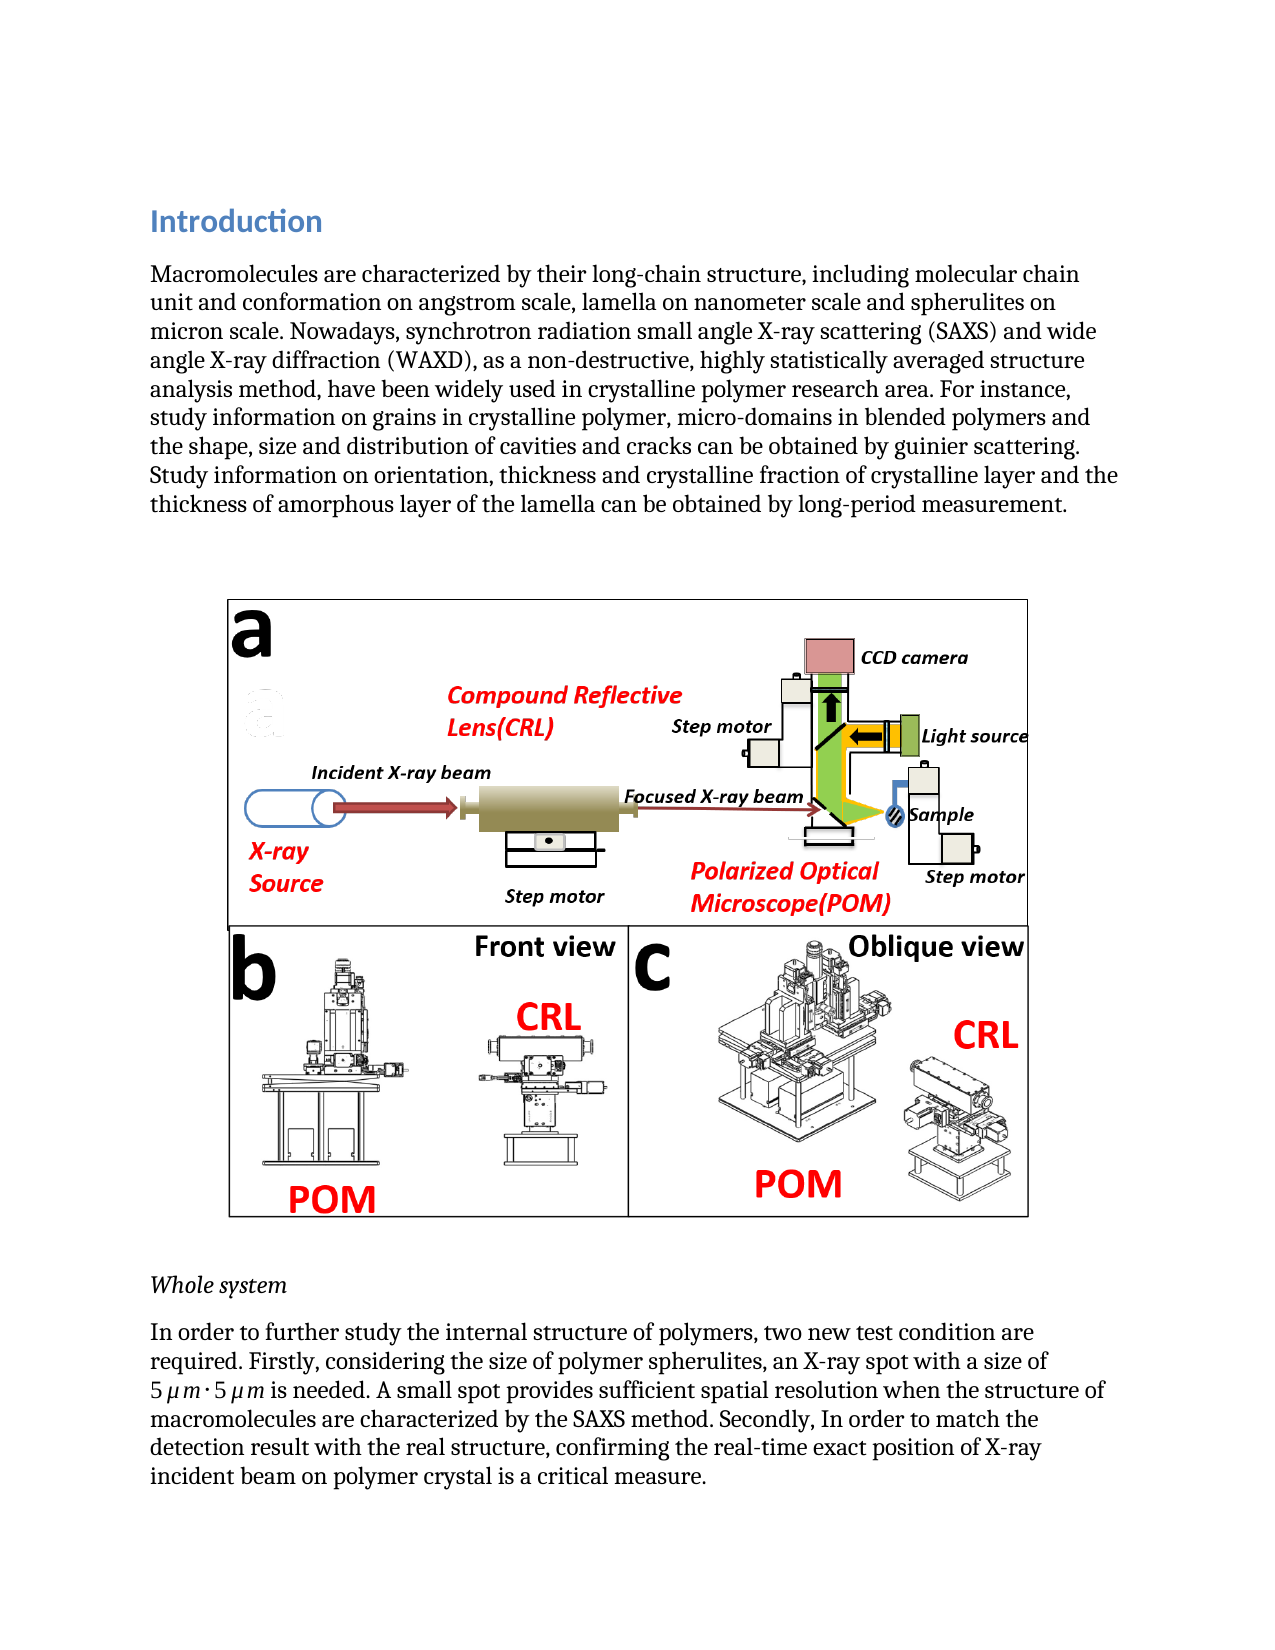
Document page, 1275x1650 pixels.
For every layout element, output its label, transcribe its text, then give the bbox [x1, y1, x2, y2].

text Whole system [150, 1271, 1125, 1299]
picture [168, 537, 1044, 1250]
subtitle Introduction [150, 200, 1125, 241]
text Macromolecules are characterized by their long-chain structure, including molecular chain unit and conformation on angstrom scale, lamella on nanometer scale and spherulites on micron scale. Nowadays, synchrotron radiation small angle X-ray scattering (SAXS) and wide angle X-ray diffraction (WAXD), as a non-destructive, highly statistically averaged structure analysis method, have been widely used in crystalline polymer research area. For instance, study information on grains in crystalline polymer, micro-domains in blended polymers and the shape, size and distribution of cavities and cracks can be obtained by guinier scattering. Study information on orientation, thickness and crystalline fraction of crystalline layer and the thickness of amorphous layer of the lamella can be obtained by long-period measurement. [150, 259, 1125, 518]
text In order to further study the internal structure of polymers, two new test condition are required. Firstly, considering the size of polymer spherulites, an X-ray spot with a size of is needed. A small spot provides sufficient spatial resolution when the structure of macromolecules are characterized by the SAXS method. Secondly, In order to match the detection result with the real structure, confirming the real-time exact position of X-ray incident beam on polymer crystal is a critical measure. [150, 1318, 1125, 1491]
